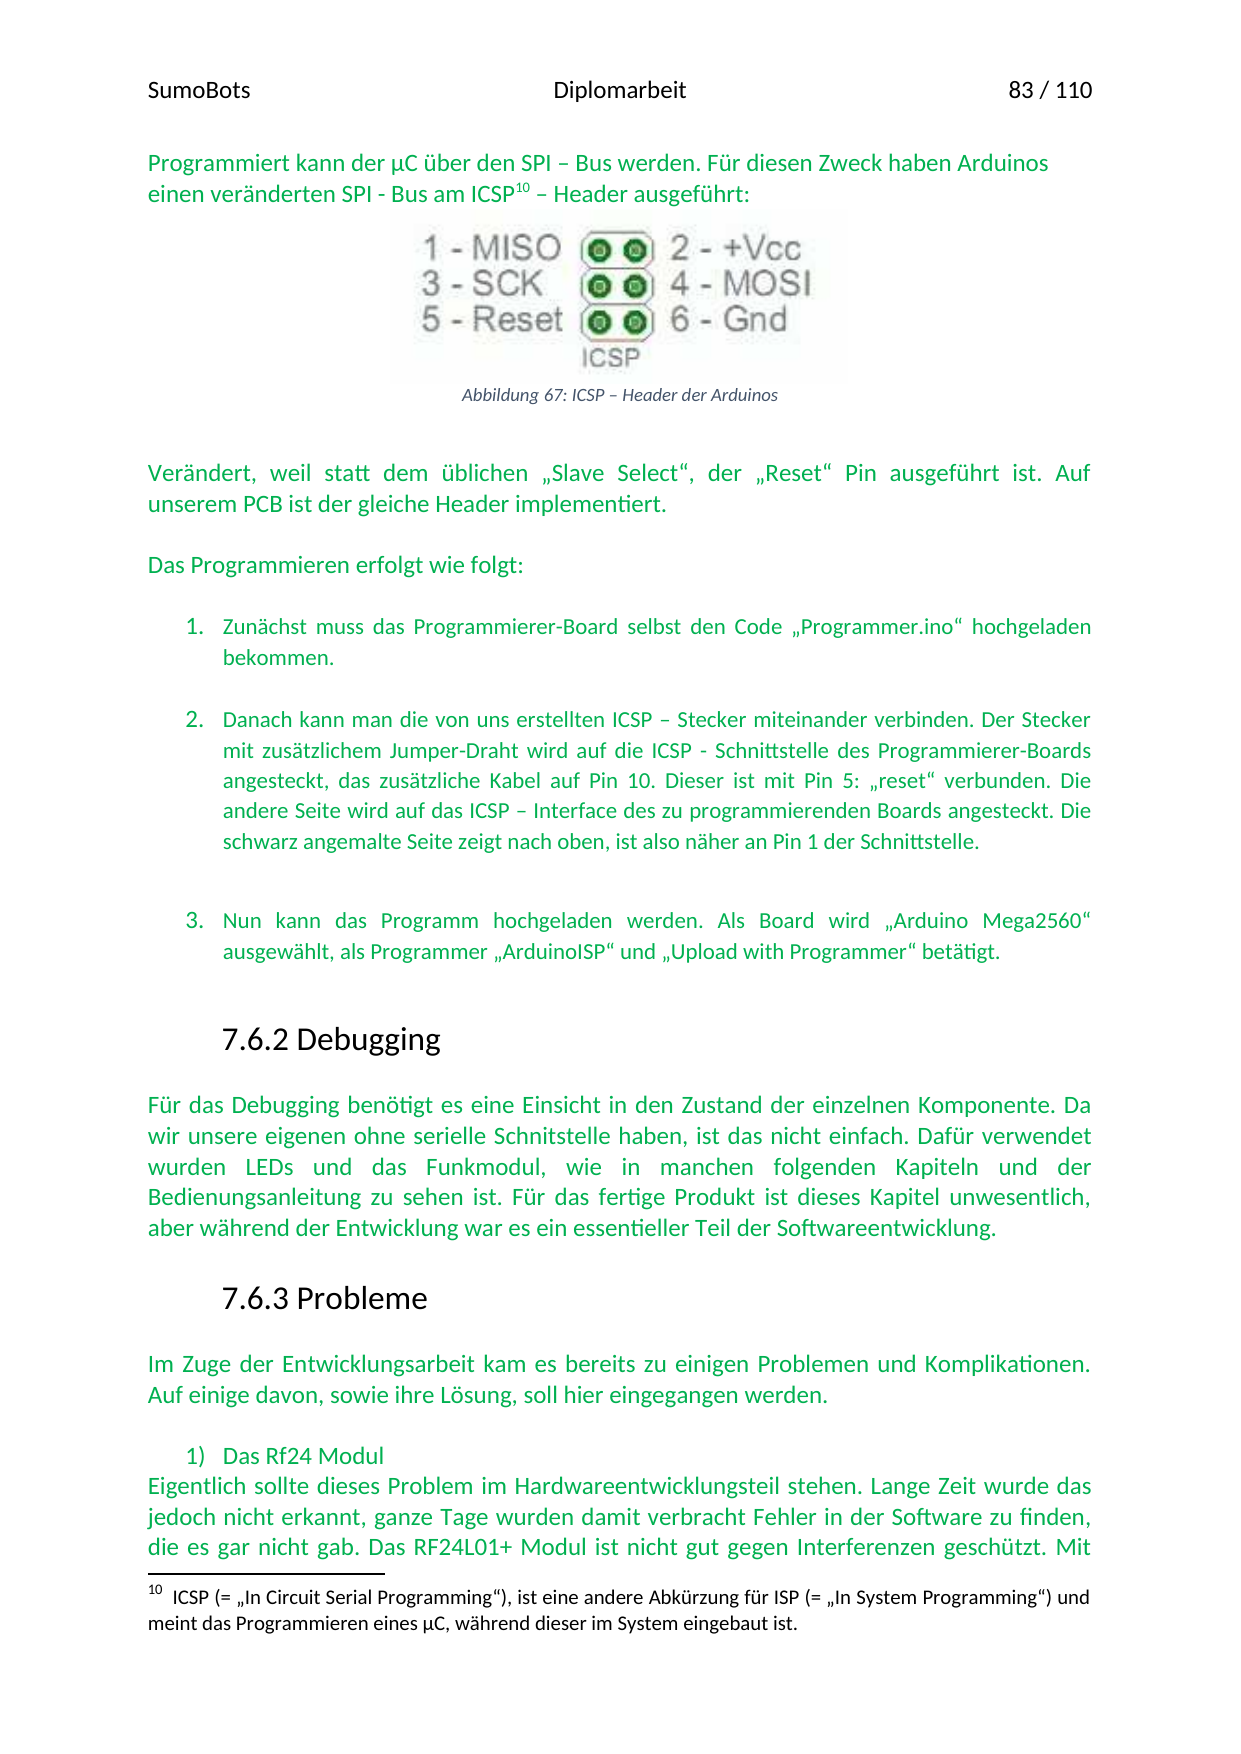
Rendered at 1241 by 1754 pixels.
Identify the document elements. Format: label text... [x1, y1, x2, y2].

text Programmiert kann der µC über den SPI – Bus werden. Für diesen Zweck haben Arduinos einen veränderten SPI - Bus am ICSP – Header ausgeführt: [148, 148, 1093, 209]
text Für das Debugging benötigt es eine Einsicht in den Zustand der einzelnen Komponente. Da wir unsere eigenen ohne serielle Schnitstelle haben, ist das nicht einfach. Dafür verwendet wurden LEDs und das Funkmodul, wie in manchen folgenden Kapiteln und der Bedienungsanleitung zu sehen ist. Für das fertige Produkt ist dieses Kapitel unwesentlich, aber während der Entwicklung war es ein essentieller Teil der Softwareentwicklung. [148, 1090, 1093, 1242]
list Das Rf24 Modul [185, 1440, 1093, 1470]
text Im Zuge der Entwicklungsarbeit kam es bereits zu einigen Problemen und Komplikationen. Auf einige davon, sowie ihre Lösung, soll hier eingegangen werden. [148, 1348, 1093, 1409]
subtitle Probleme [221, 1277, 1093, 1318]
text Verändert, weil statt dem üblichen „Slave Select“, der „Reset“ Pin ausgeführt ist. Auf unserem PCB ist der gleiche Header implementiert. [148, 457, 1093, 518]
list Nun kann das Programm hochgeladen werden. Als Board wird „Arduino Mega2560“ ausgewählt, als Programmer „ArduinoISP“ und „Upload with Programmer“ betätigt. [185, 904, 1093, 965]
text Das Programmieren erfolgt wie folgt: [148, 549, 1093, 579]
list Danach kann man die von uns erstellten ICSP – Stecker miteinander verbinden. Der Stecker mit zusätzlichem Jumper-Draht wird auf die ICSP - Schnittstelle des Programmierer-Boards angesteckt, das zusätzliche Kabel auf Pin 10. Dieser ist mit Pin 5: „reset“ verbunden. Die andere Seite wird auf das ICSP – Interface des zu programmierenden Boards angesteckt. Die schwarz angemalte Seite zeigt nach oben, ist also näher an Pin 1 der Schnittstelle. [185, 703, 1093, 855]
subtitle Debugging [221, 1018, 1093, 1059]
picture [390, 208, 851, 384]
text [148, 1470, 1093, 1562]
list Zunächst muss das Programmierer-Board selbst den Code „Programmer.ino“ hochgeladen bekommen. [185, 610, 1093, 671]
